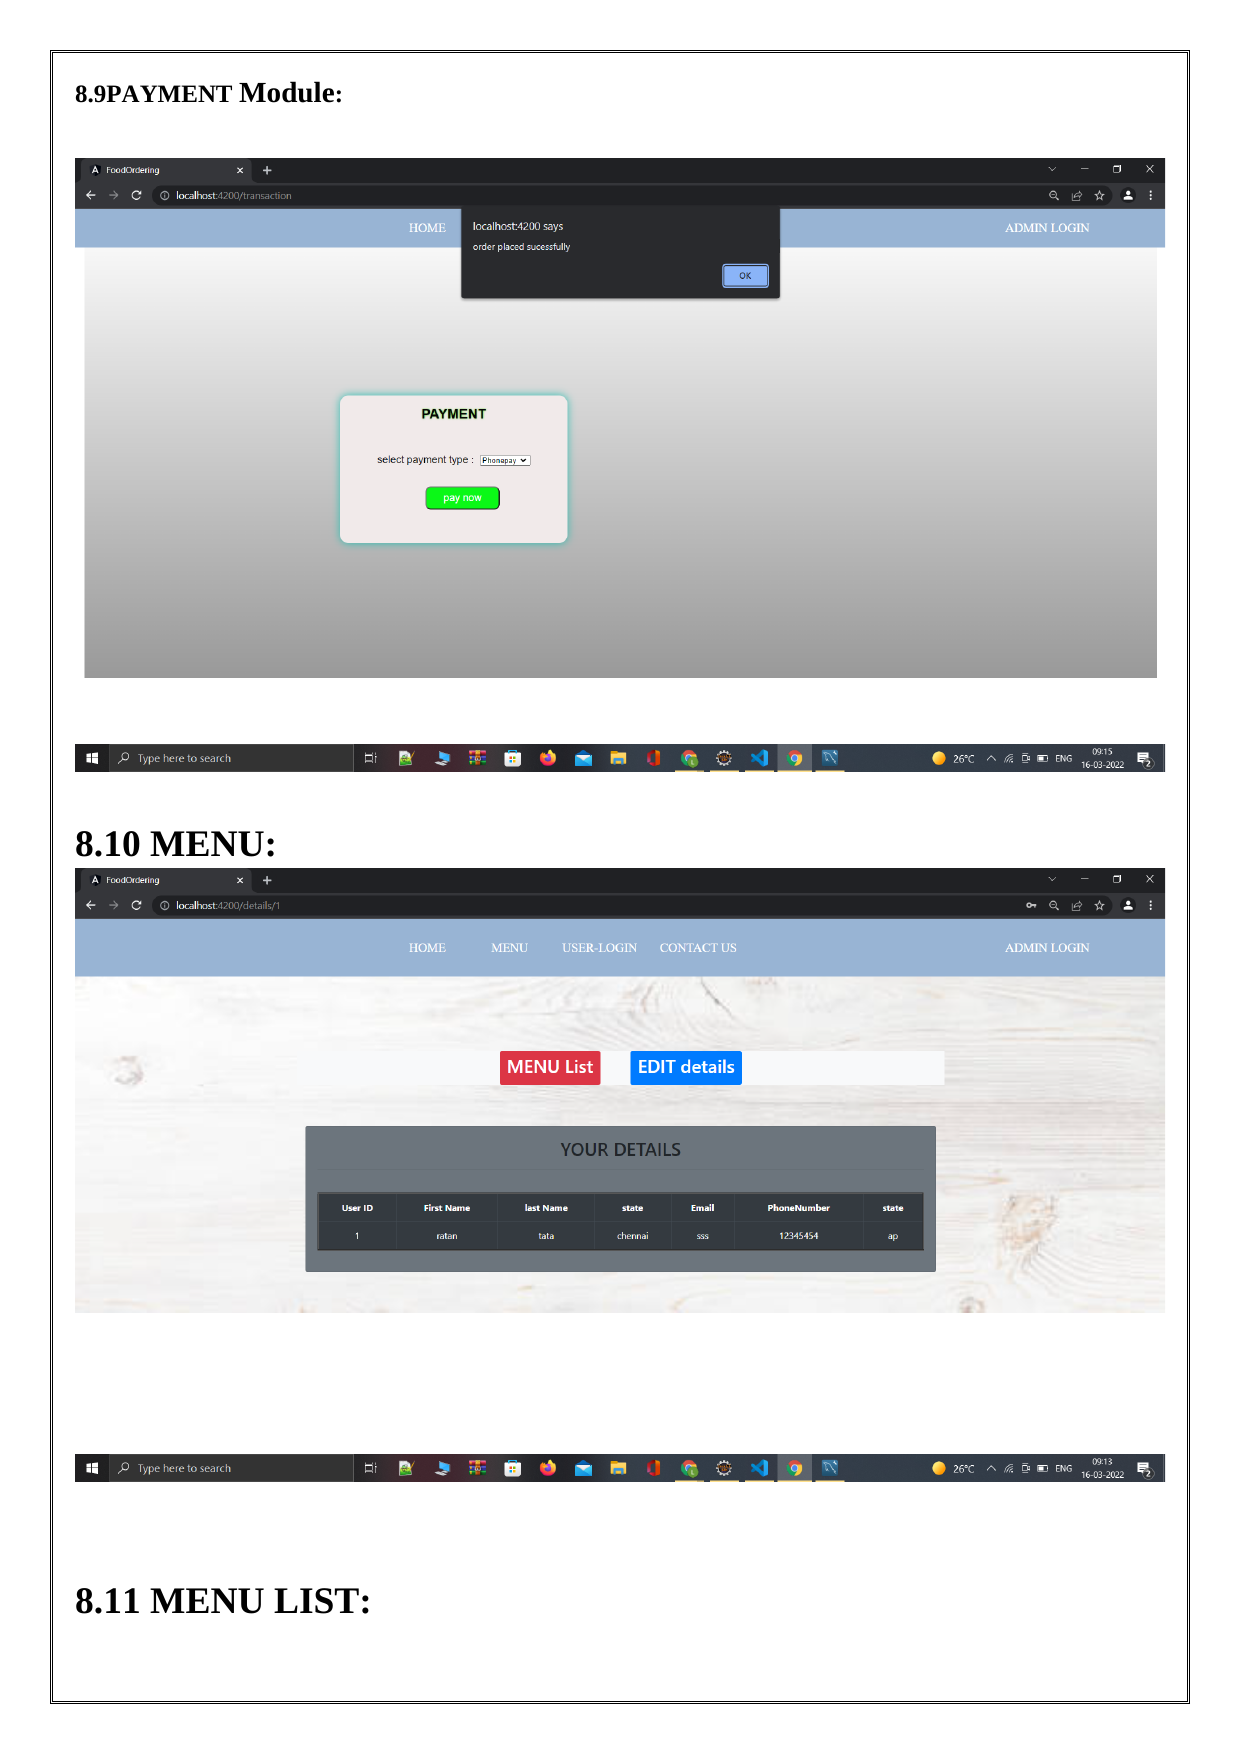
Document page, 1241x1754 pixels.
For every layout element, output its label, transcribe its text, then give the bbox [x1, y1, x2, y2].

picture [75, 158, 1166, 772]
text 8.11 MENU LIST: [75, 1578, 1165, 1621]
text 8.10 MENU: [75, 822, 1165, 865]
text 8.9PAYMENT Module: [75, 75, 1165, 108]
picture [75, 868, 1166, 1482]
